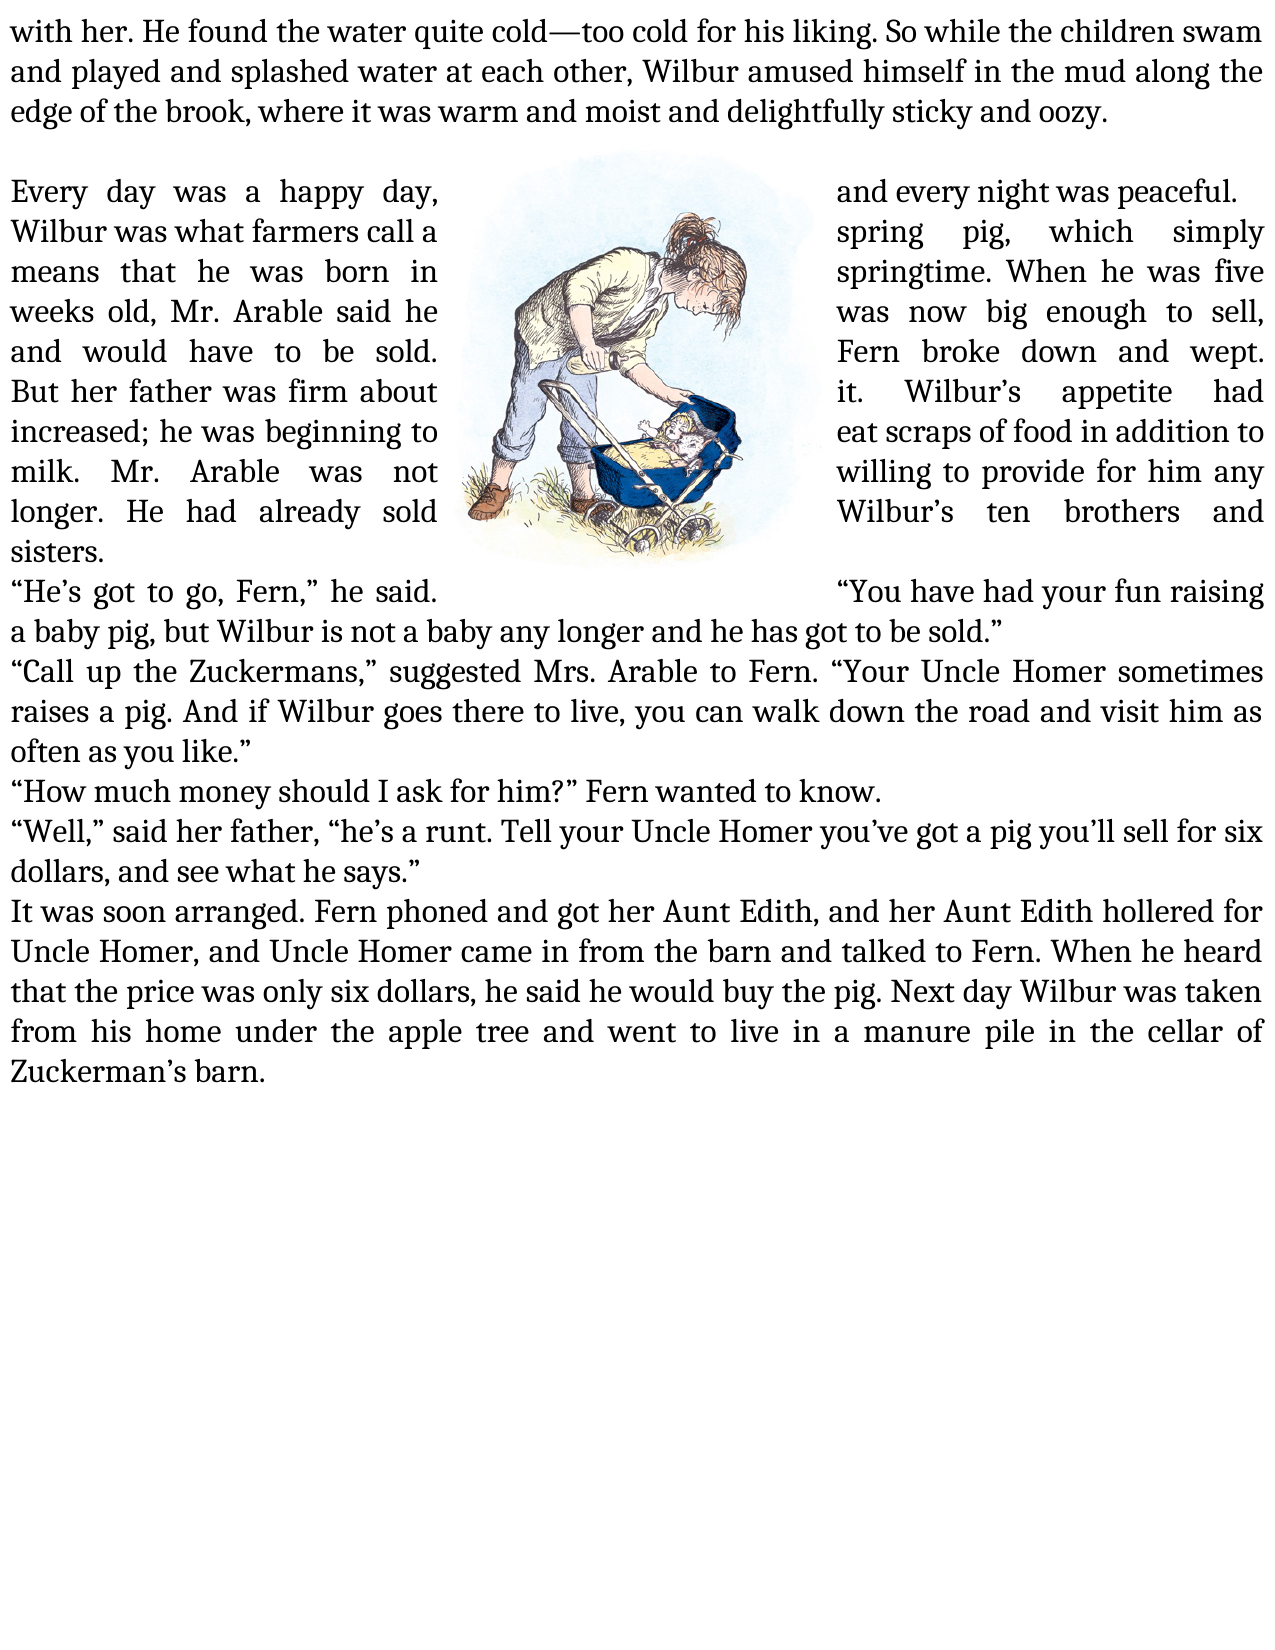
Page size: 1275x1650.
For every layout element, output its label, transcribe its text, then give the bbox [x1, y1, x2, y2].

text It was soon arranged. Fern phoned and got her Aunt Edith, and her Aunt Edith hollered for Uncle Homer, and Uncle Homer came in from the barn and talked to Fern. When he heard that the price was only six dollars, he said he would buy the pig. Next day Wilbur was taken from his home under the apple tree and went to live in a manure pile in the cellar of Zuckerman’s barn. [10, 890, 1264, 1090]
text “He’s got to go, Fern,” he said. “You have had your fun raising a baby pig, but Wilbur is not a baby any longer and he has got to be sold.” [10, 570, 1264, 650]
text Wilbur was what farmers call a spring pig, which simply means that he was born in springtime. When he was five weeks old, Mr. Arable said he was now big enough to sell, and would have to be sold. Fern broke down and wept. But her father was firm about it. Wilbur’s appetite had increased; he was beginning to eat scraps of food in addition to milk. Mr. Arable was not willing to provide for him any longer. He had already sold Wilbur’s ten brothers and sisters. [10, 210, 438, 570]
text “How much money should I ask for him?” Fern wanted to know. [10, 770, 1264, 810]
text Every day was a happy day, and every night was peaceful. [10, 170, 438, 210]
text Wilbur was what farmers call a spring pig, which simply means that he was born in springtime. When he was five weeks old, Mr. Arable said he was now big enough to sell, and would have to be sold. Fern broke down and wept. But her father was firm about it. Wilbur’s appetite had increased; he was beginning to eat scraps of food in addition to milk. Mr. Arable was not willing to provide for him any longer. He had already sold Wilbur’s ten brothers and sisters. [837, 210, 1264, 570]
text Every day was a happy day, and every night was peaceful. [837, 170, 1264, 210]
text “Well,” said her father, “he’s a runt. Tell your Uncle Homer you’ve got a pig you’ll sell for six dollars, and see what he says.” [10, 810, 1264, 890]
text “Call up the Zuckermans,” suggested Mrs. Arable to Fern. “Your Uncle Homer sometimes raises a pig. And if Wilbur goes there to live, you can walk down the road and visit him as often as you like.” [10, 650, 1264, 770]
picture [438, 130, 837, 585]
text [10, 10, 1264, 130]
